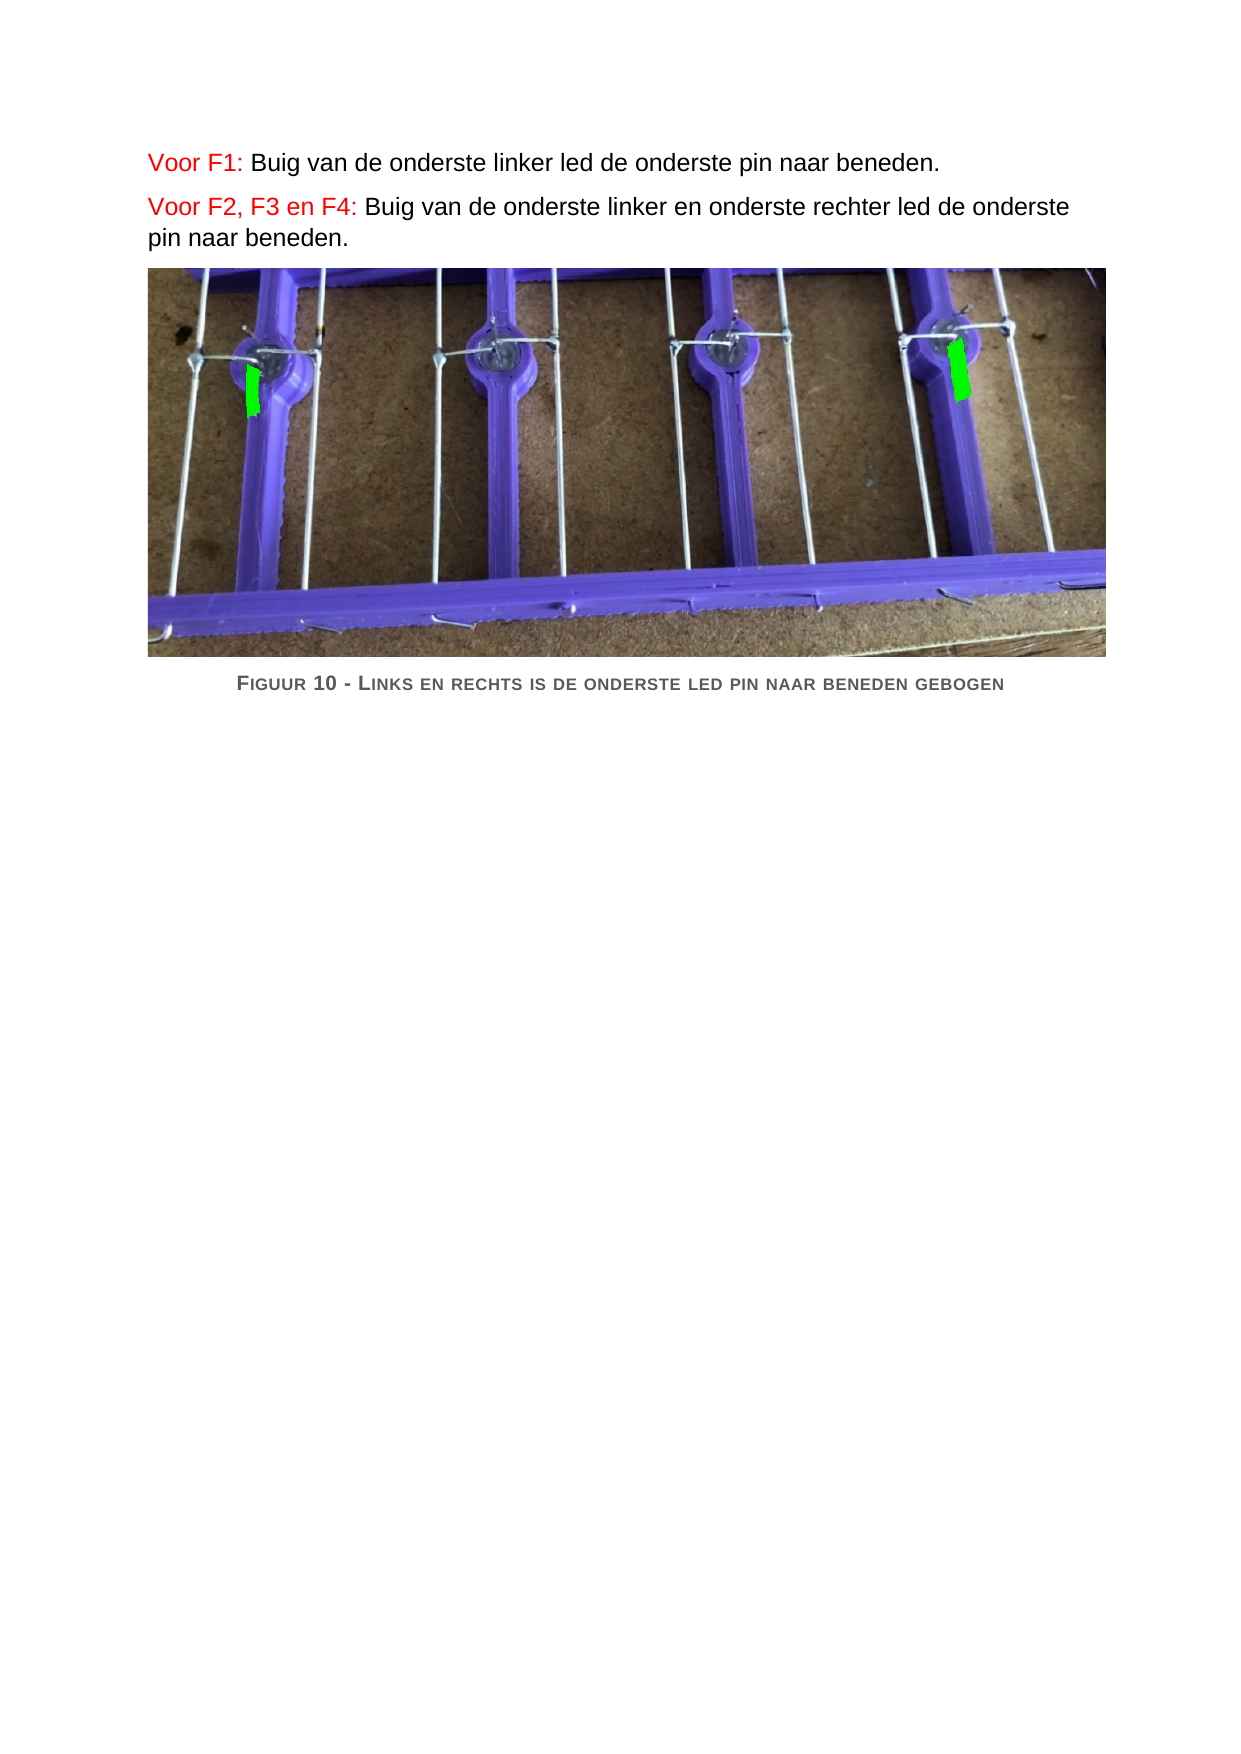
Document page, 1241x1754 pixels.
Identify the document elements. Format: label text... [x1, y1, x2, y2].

text Voor F2, F3 en F4: Buig van de onderste linker en onderste rechter led de onderste pin naar beneden. [148, 192, 1093, 252]
picture [149, 268, 1105, 657]
text Figuur 10 - Links en rechts is de onderste led pin naar beneden gebogen [148, 671, 1093, 695]
text Voor F1: Buig van de onderste linker led de onderste pin naar beneden. [148, 148, 1093, 176]
